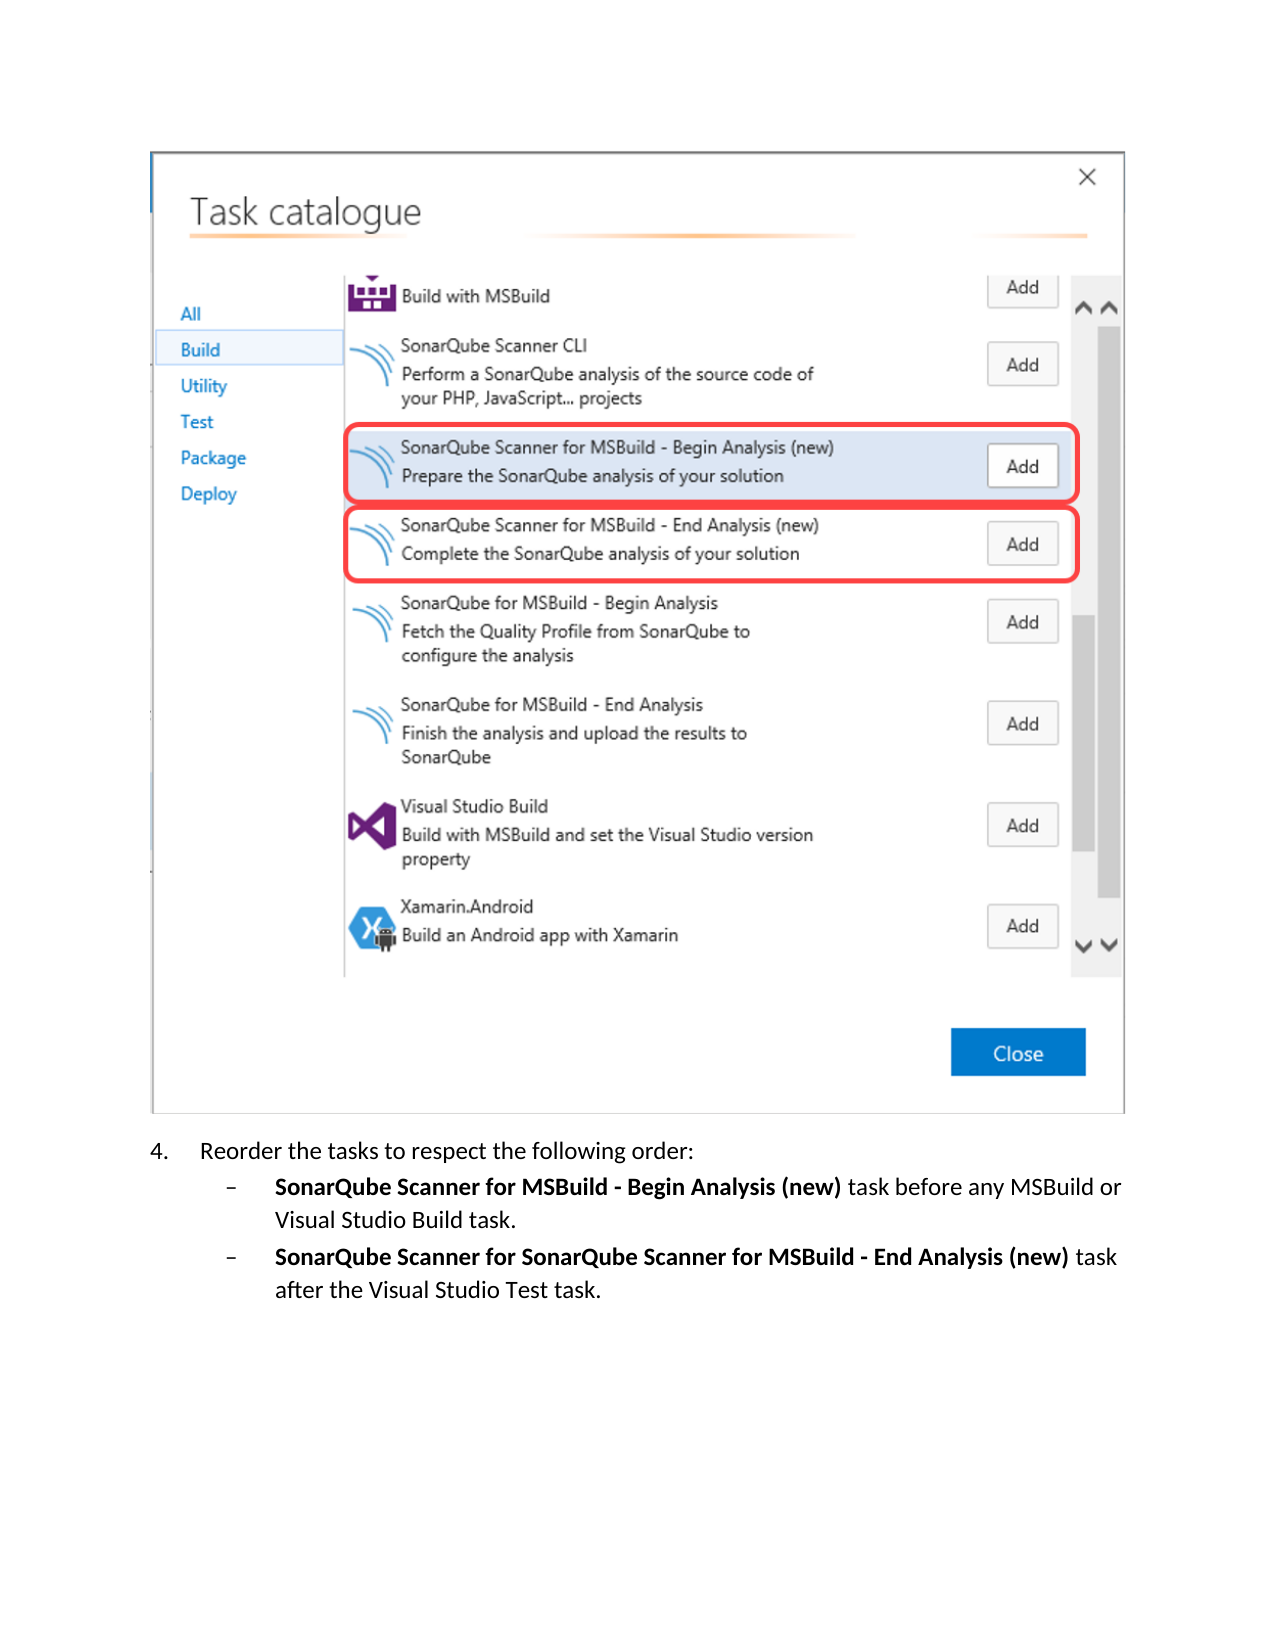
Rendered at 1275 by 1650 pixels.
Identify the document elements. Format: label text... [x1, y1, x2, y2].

list SonarQube Scanner for MSBuild - Begin Analysis (new) task before any MSBuild or Visual Studio Build task. [225, 1172, 1125, 1235]
list Reorder the tasks to respect the following order: [150, 1135, 1125, 1165]
list SonarQube Scanner for SonarQube Scanner for MSBuild - End Analysis (new) task after the Visual Studio Test task. [225, 1241, 1125, 1304]
picture [150, 150, 1125, 1114]
